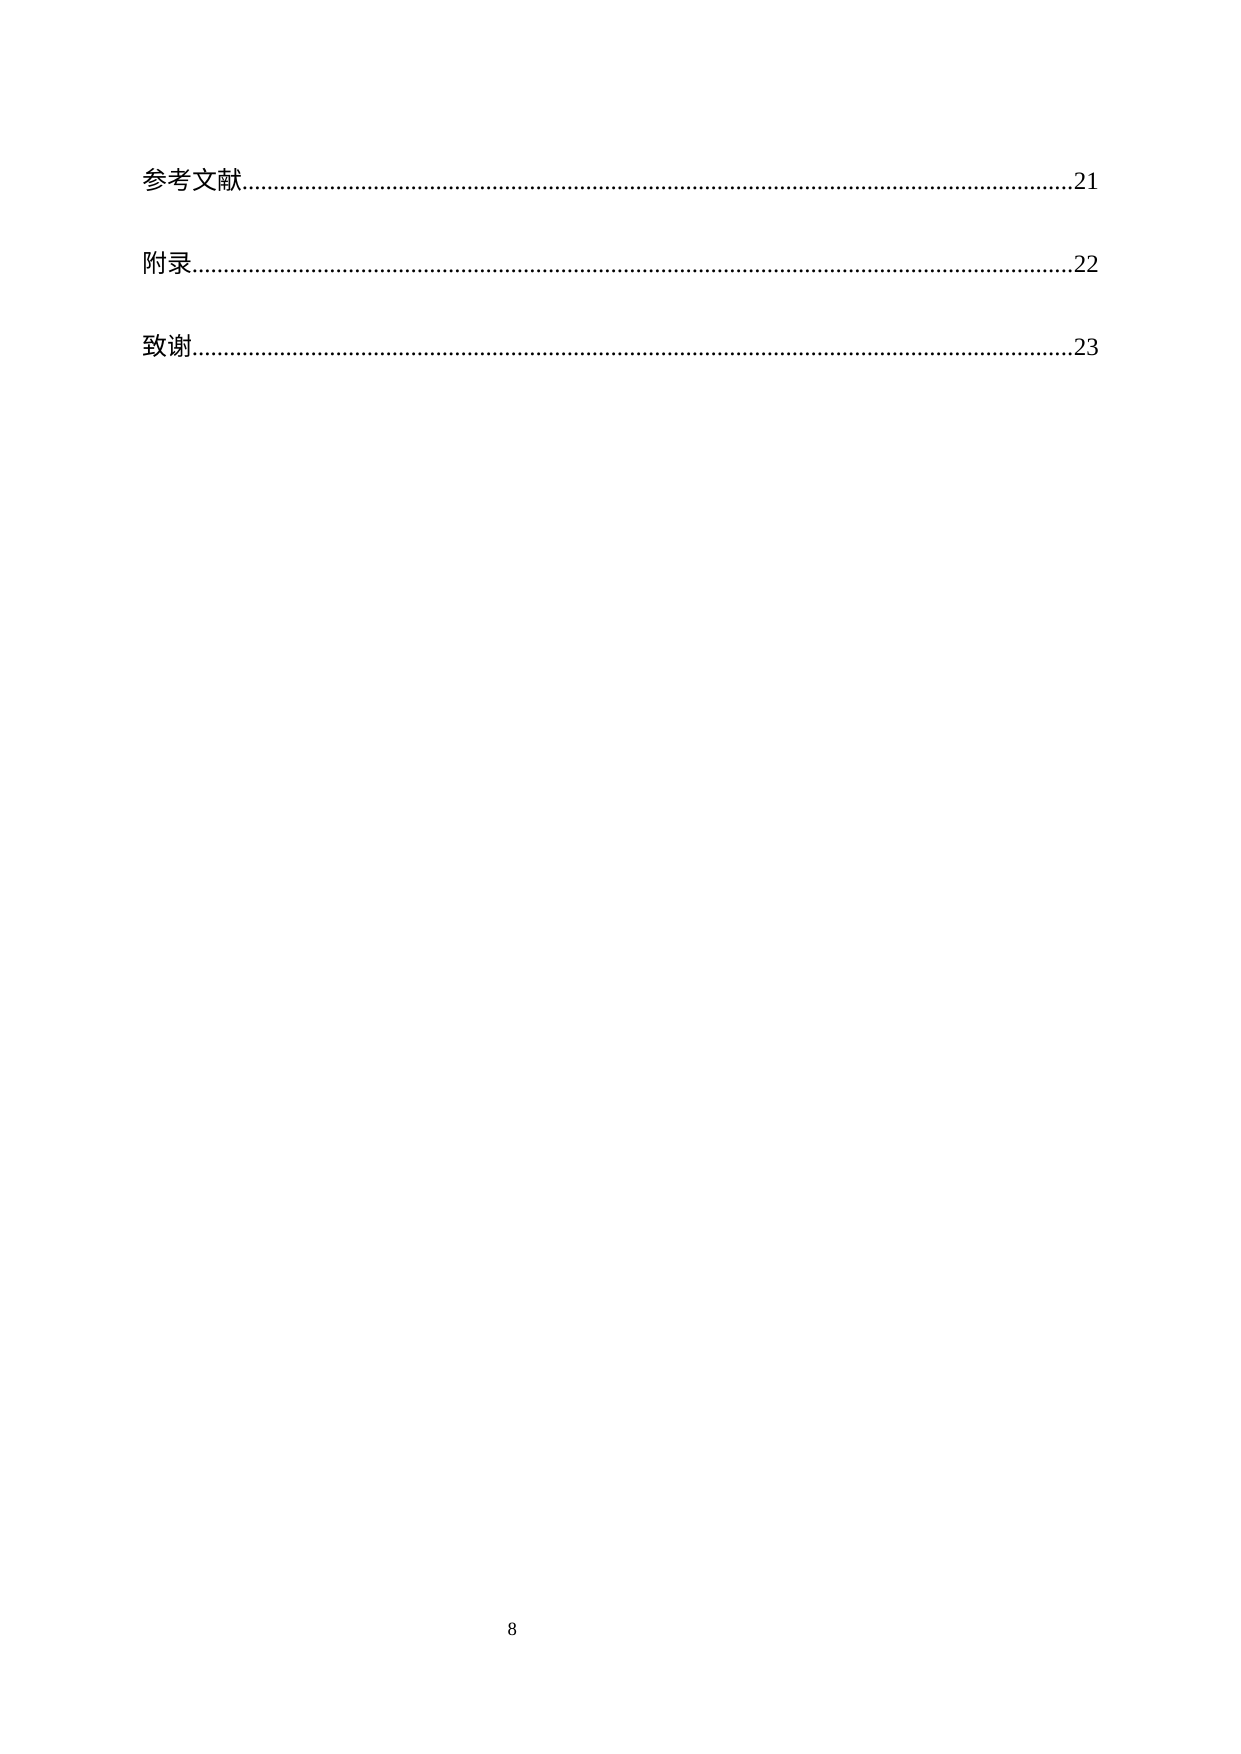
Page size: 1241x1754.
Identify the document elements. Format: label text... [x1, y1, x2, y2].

text 参考文献 21 [142, 146, 1098, 211]
text 附录 22 [142, 229, 1098, 294]
text 致谢 23 [142, 312, 1098, 377]
